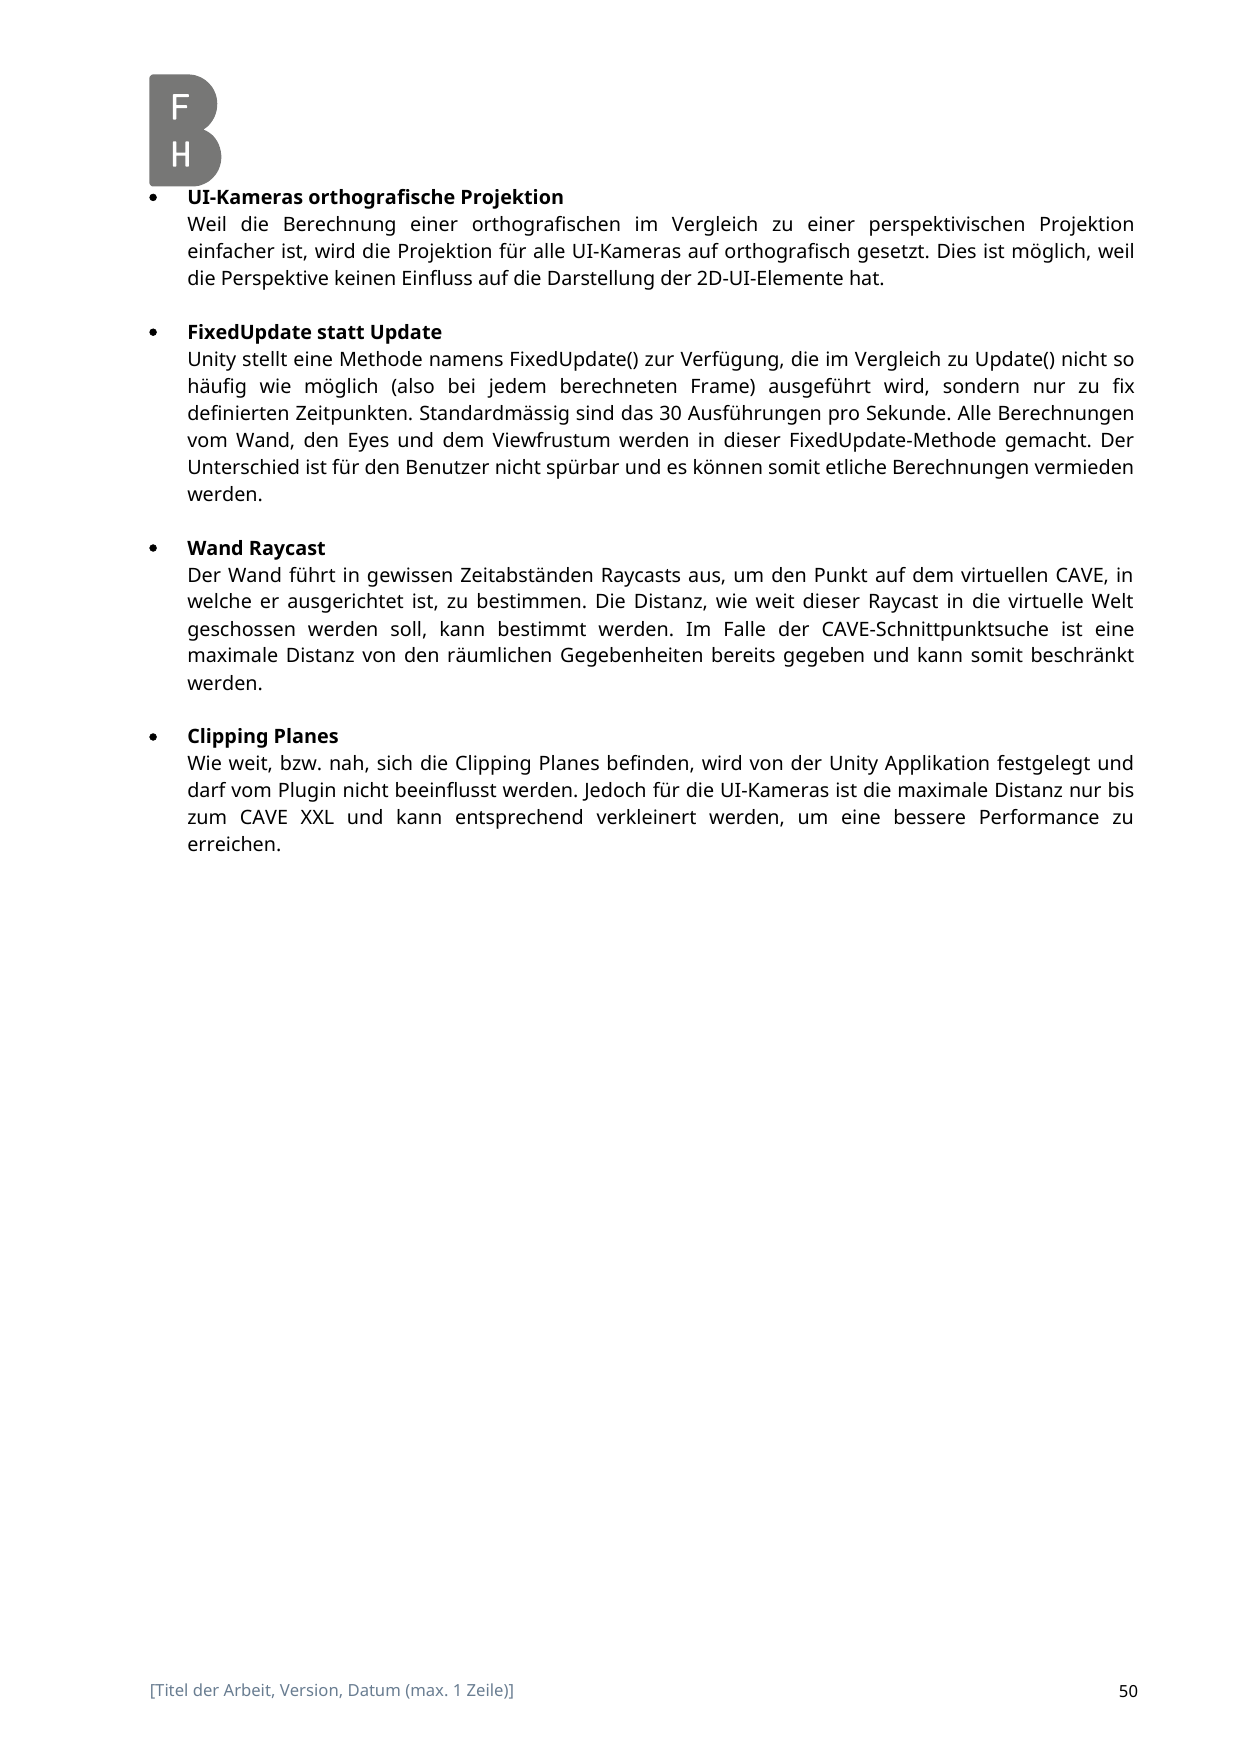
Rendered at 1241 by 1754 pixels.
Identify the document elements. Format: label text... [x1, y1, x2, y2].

list Clipping Planes [149, 723, 1136, 750]
list Weil die Berechnung einer orthografischen im Vergleich zu einer perspektivischen Projektion einfacher ist, wird die Projektion für alle UI-Kameras auf orthografisch gesetzt. Dies ist möglich, weil die Perspektive keinen Einfluss auf die Darstellung der 2D-UI-Elemente hat. [187, 210, 1136, 291]
list UI-Kameras orthografische Projektion [149, 183, 1136, 210]
list Unity stellt eine Methode namens FixedUpdate() zur Verfügung, die im Vergleich zu Update() nicht so häufig wie möglich (also bei jedem berechneten Frame) ausgeführt wird, sondern nur zu fix definierten Zeitpunkten. Standardmässig sind das 30 Ausführungen pro Sekunde. Alle Berechnungen vom Wand, den Eyes und dem Viewfrustum werden in dieser FixedUpdate-Methode gemacht. Der Unterschied ist für den Benutzer nicht spürbar und es können somit etliche Berechnungen vermieden werden. [187, 345, 1136, 507]
list FixedUpdate statt Update [149, 318, 1136, 345]
list Wand Raycast [149, 534, 1136, 561]
list Der Wand führt in gewissen Zeitabständen Raycasts aus, um den Punkt auf dem virtuellen CAVE, in welche er ausgerichtet ist, zu bestimmen. Die Distanz, wie weit dieser Raycast in die virtuelle Welt geschossen werden soll, kann bestimmt werden. Im Falle der CAVE-Schnittpunktsuche ist eine maximale Distanz von den räumlichen Gegebenheiten bereits gegeben und kann somit beschränkt werden. [187, 561, 1136, 696]
list Wie weit, bzw. nah, sich die Clipping Planes befinden, wird von der Unity Applikation festgelegt und darf vom Plugin nicht beeinflusst werden. Jedoch für die UI-Kameras ist die maximale Distanz nur bis zum CAVE XXL und kann entsprechend verkleinert werden, um eine bessere Performance zu erreichen. [187, 750, 1136, 858]
